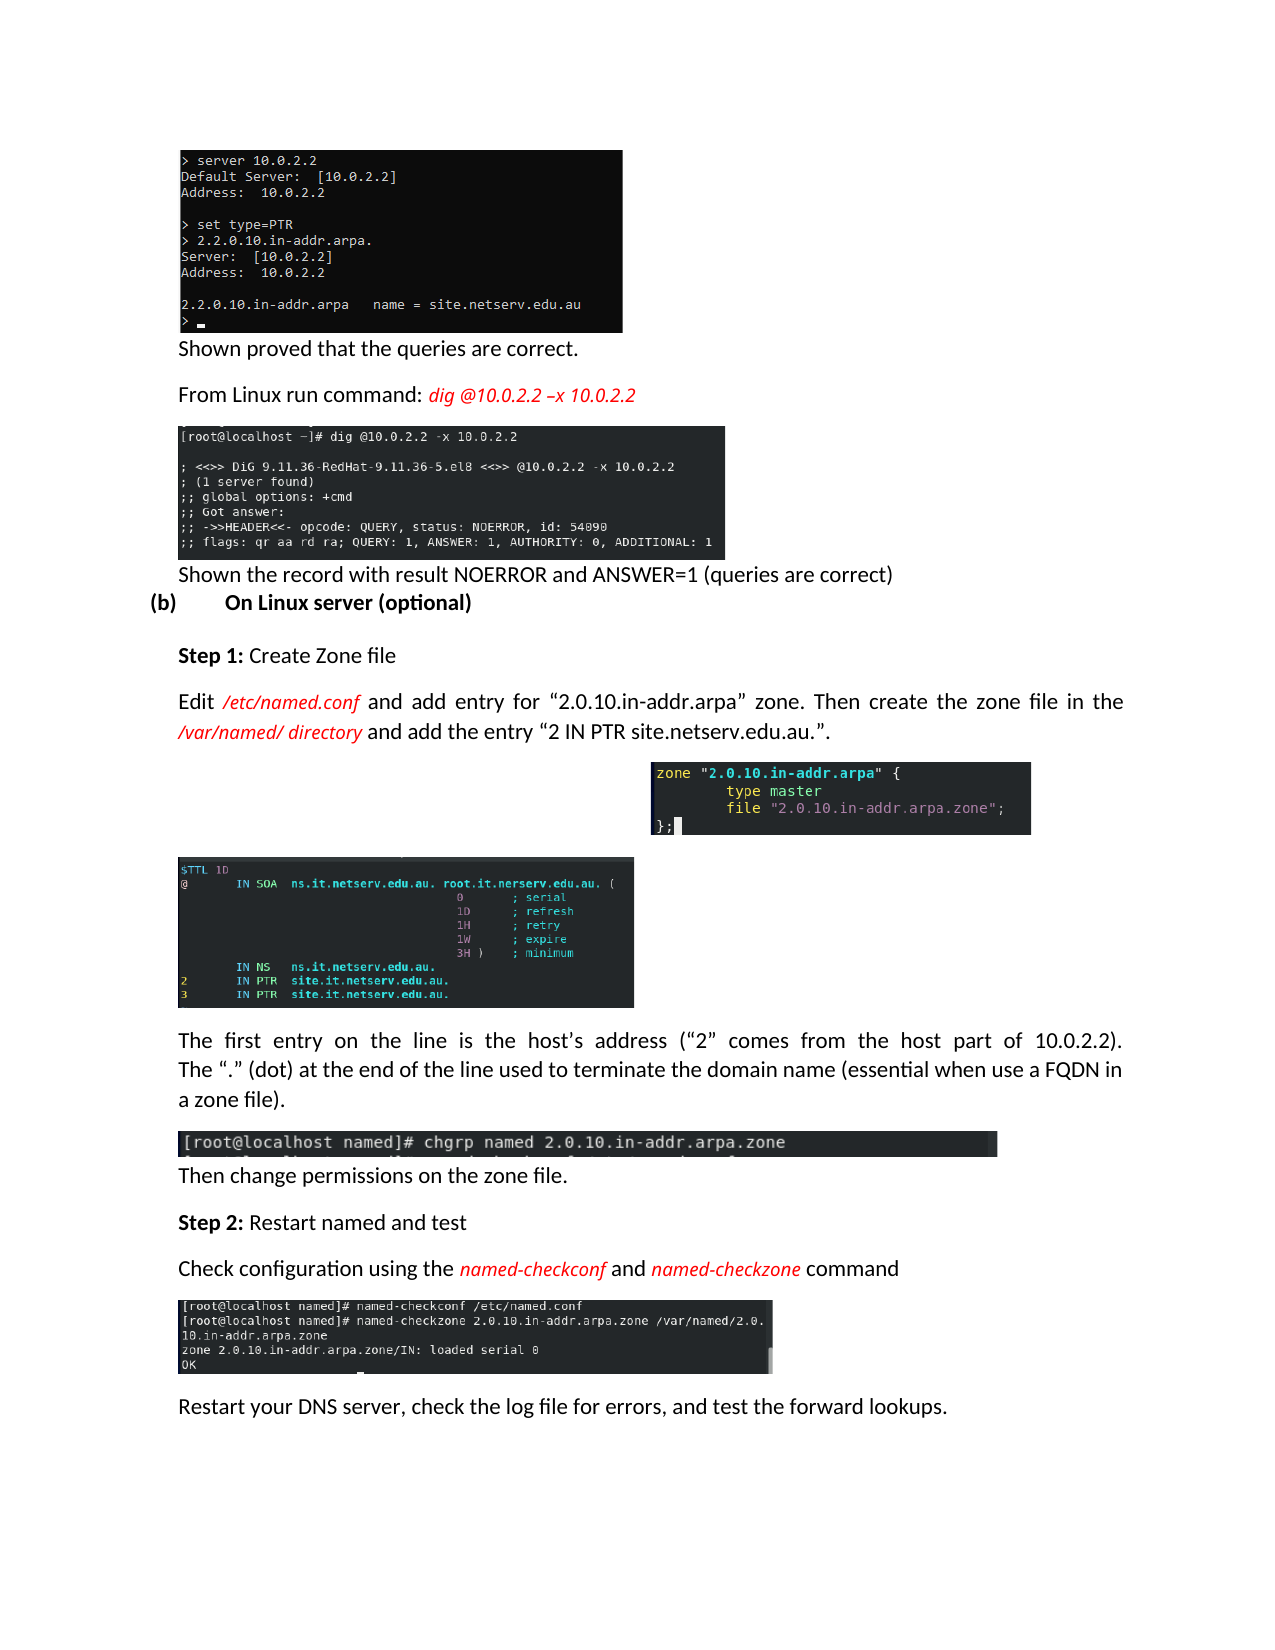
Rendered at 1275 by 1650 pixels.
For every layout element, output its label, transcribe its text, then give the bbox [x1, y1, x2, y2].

picture [178, 857, 635, 1008]
text Then change permissions on the zone file. [178, 1161, 1125, 1189]
text The first entry on the line is the host’s address (“2” comes from the host part of 10.0.2.2). The “.” (dot) at the end of the line used to terminate the domain name (essential when use a FQDN in a zone file). [178, 1026, 1125, 1113]
picture [178, 1131, 998, 1157]
text Edit /etc/named.conf and add entry for “2.0.10.in-addr.arpa” zone. Then create the zone file in the /var/named/ directory and add the entry “2 IN PTR site.netserv.edu.au.”. [178, 687, 1125, 745]
text Restart your DNS server, check the log file for errors, and test the forward lookups. [178, 1392, 1125, 1420]
text From Linux run command: dig @10.0.2.2 –x 10.0.2.2 [178, 380, 1125, 408]
picture [178, 426, 726, 560]
picture [650, 762, 1031, 835]
text Step 2: Restart named and test [178, 1208, 1125, 1236]
text Check configuration using the named-checkconf and named-checkzone command [178, 1254, 1125, 1282]
picture [178, 150, 623, 333]
picture [178, 1300, 773, 1374]
list On Linux server (optional) [150, 588, 1125, 616]
text Step 1: Create Zone file [178, 641, 1125, 669]
